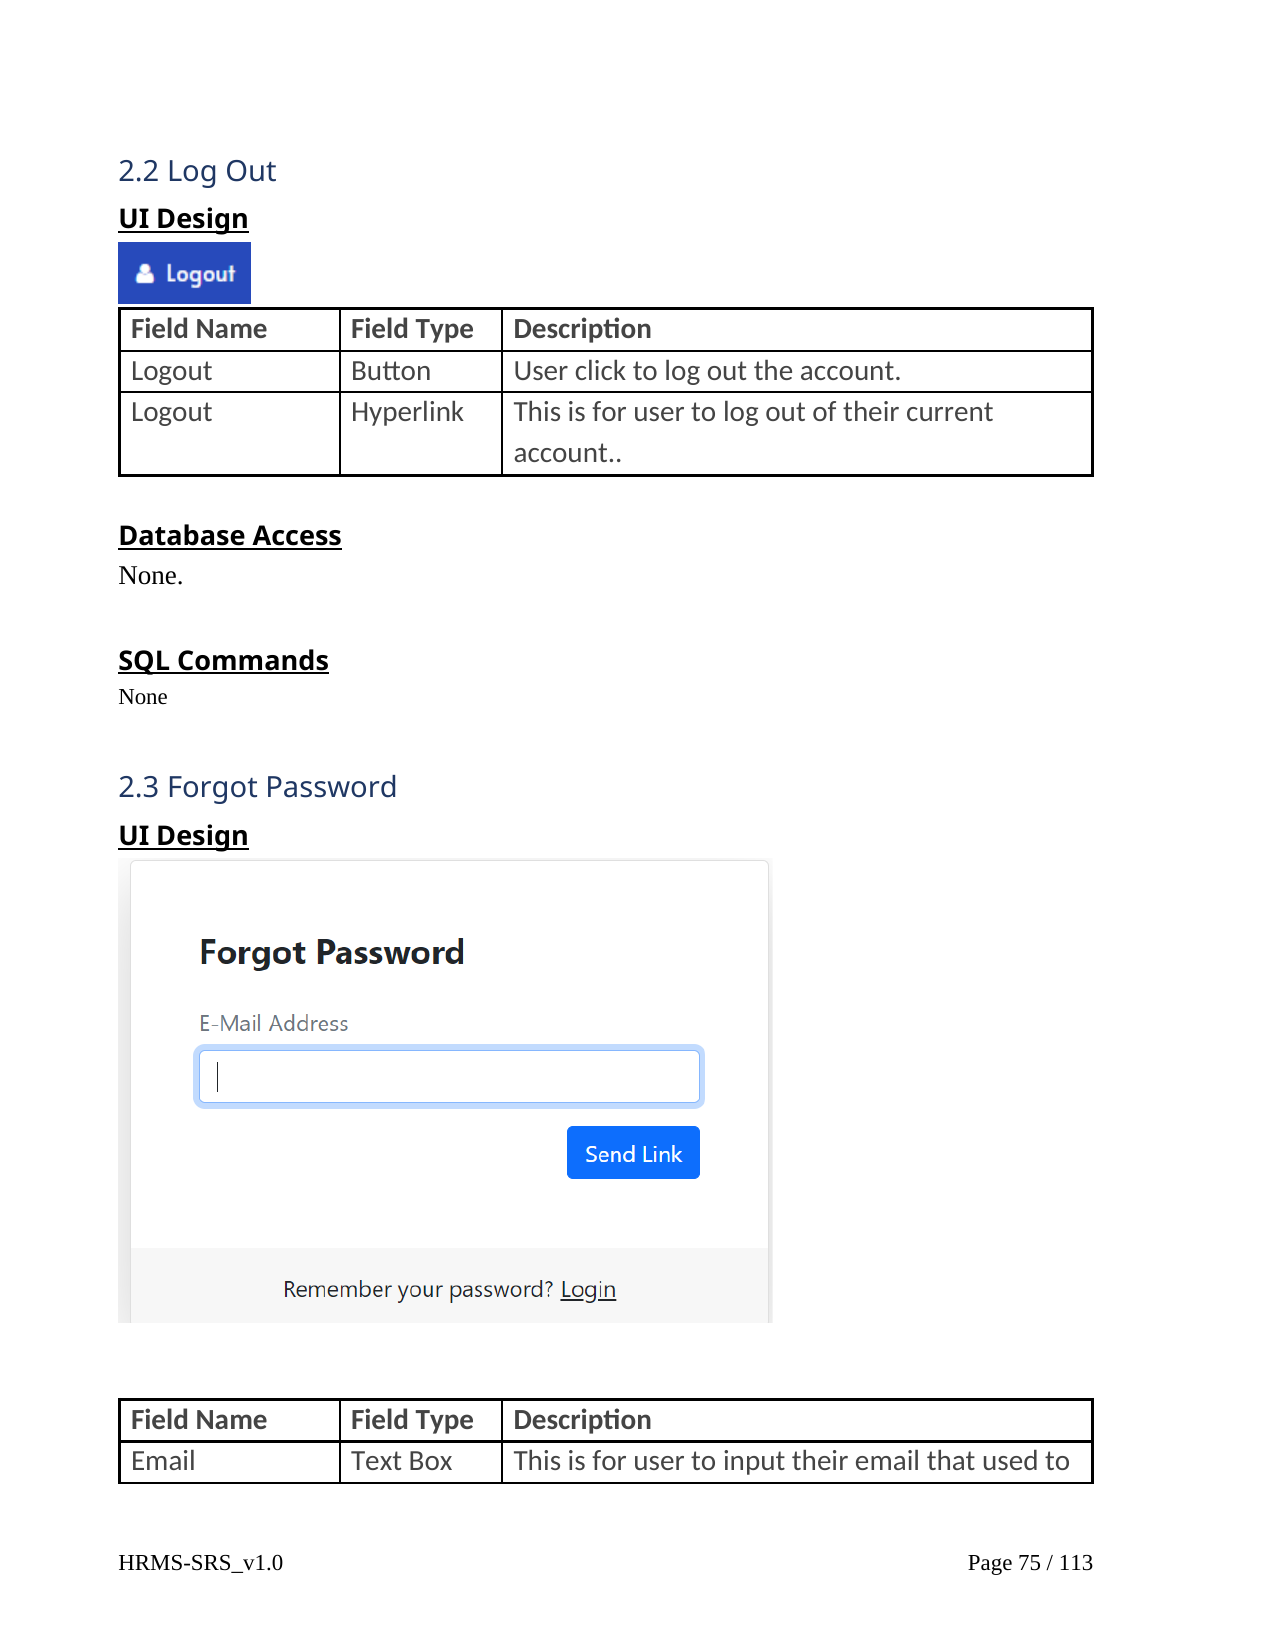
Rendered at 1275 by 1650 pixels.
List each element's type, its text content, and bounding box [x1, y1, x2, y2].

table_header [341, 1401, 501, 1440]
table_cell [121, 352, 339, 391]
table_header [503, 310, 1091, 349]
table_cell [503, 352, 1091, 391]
subtitle UI Design [118, 200, 1125, 237]
text None [118, 683, 1125, 710]
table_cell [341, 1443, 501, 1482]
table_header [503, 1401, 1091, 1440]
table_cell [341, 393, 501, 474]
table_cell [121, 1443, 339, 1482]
subtitle Database Access [118, 517, 1125, 553]
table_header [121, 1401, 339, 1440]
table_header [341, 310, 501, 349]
subtitle 2.2 Log Out [118, 150, 1125, 190]
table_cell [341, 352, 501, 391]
subtitle UI Design [118, 816, 1125, 853]
subtitle SQL Commands [118, 641, 1125, 678]
text None. [118, 559, 1125, 590]
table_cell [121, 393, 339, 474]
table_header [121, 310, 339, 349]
picture [118, 858, 773, 1323]
subtitle 2.3 Forgot Password [118, 767, 1125, 806]
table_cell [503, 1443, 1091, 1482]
picture [118, 242, 251, 304]
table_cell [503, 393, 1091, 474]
